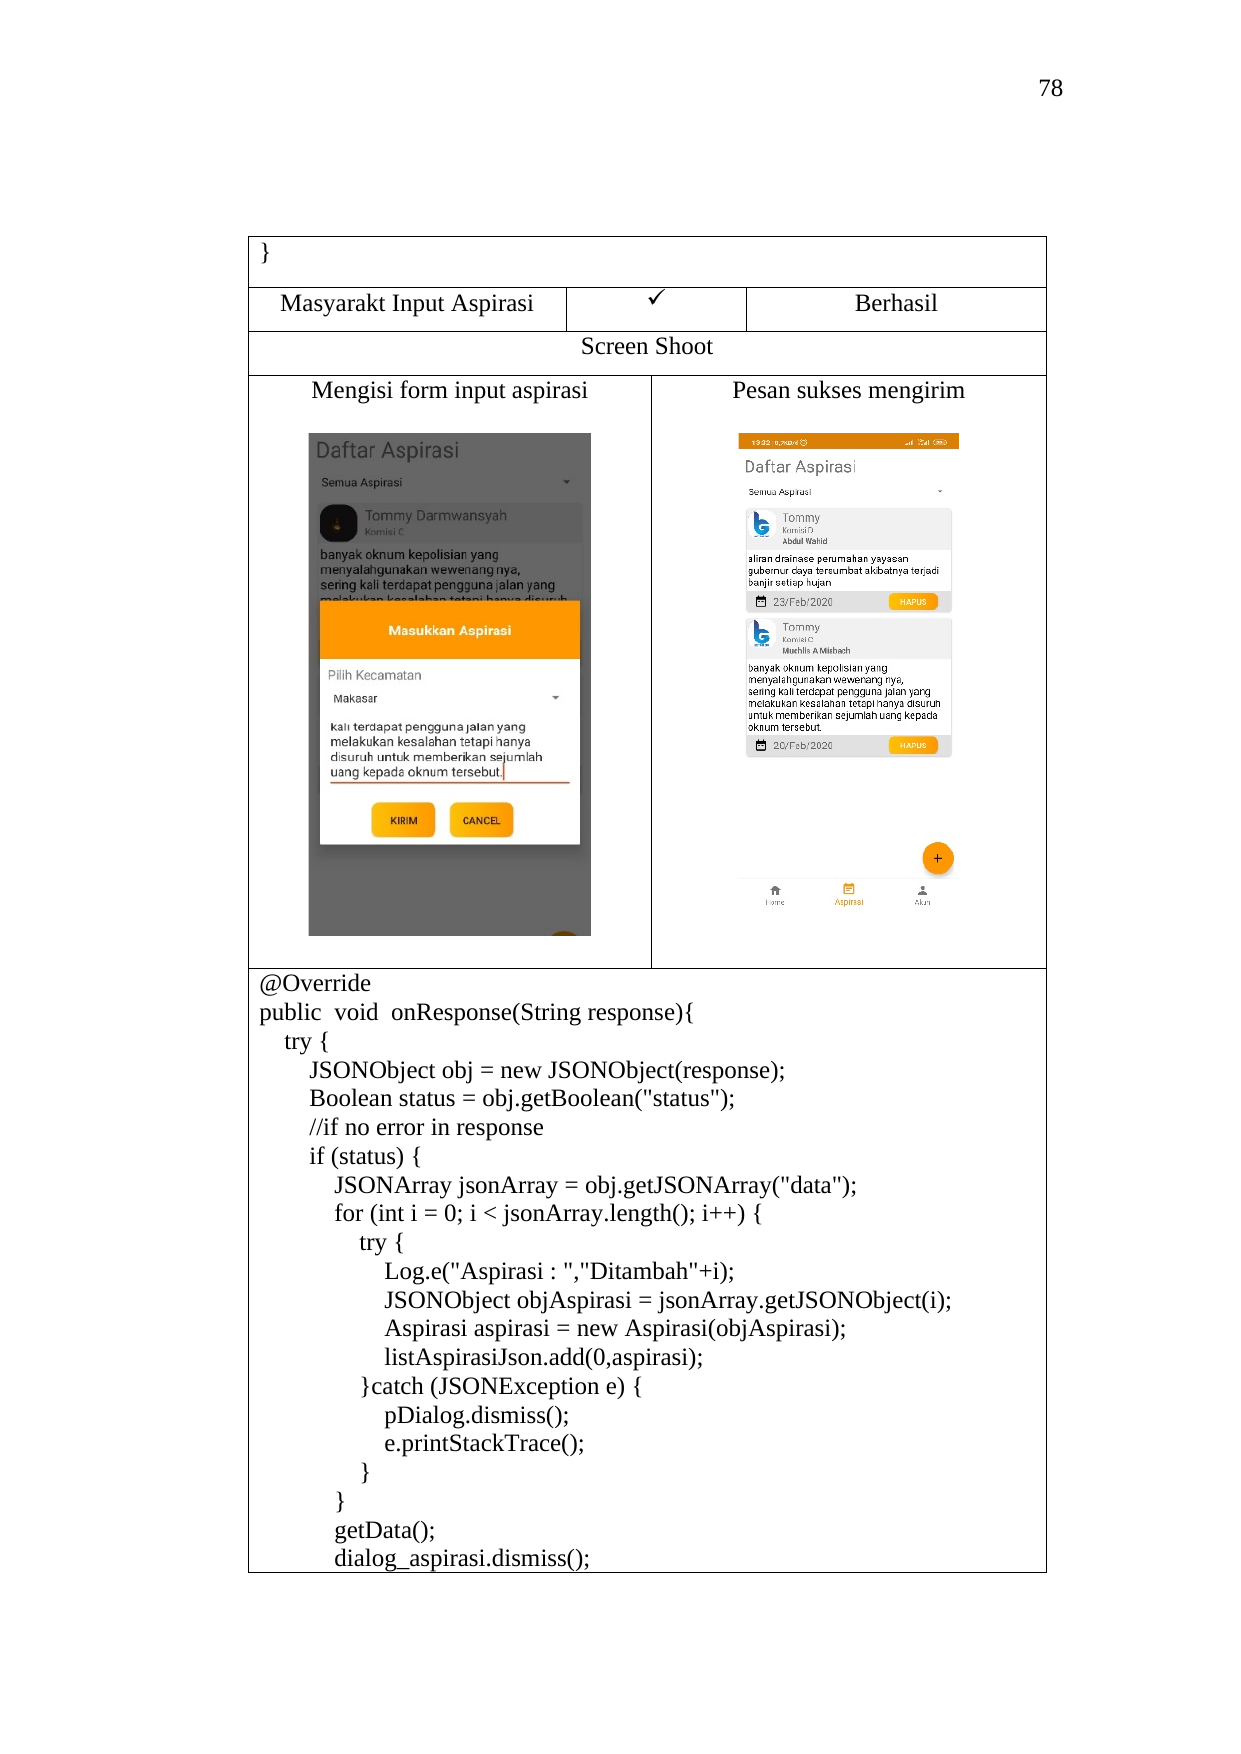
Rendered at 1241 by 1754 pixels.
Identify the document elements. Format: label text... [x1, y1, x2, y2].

table_cell Pesan sukses mengirim [652, 376, 1046, 967]
table_cell [567, 288, 746, 331]
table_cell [249, 237, 1046, 287]
picture [308, 433, 591, 936]
table_cell Mengisi form input aspirasi [249, 376, 651, 967]
table_cell Screen Shoot [249, 332, 1046, 374]
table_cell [249, 969, 1046, 1572]
picture [738, 433, 959, 910]
table_cell Masyarakt Input Aspirasi [249, 288, 566, 331]
table_cell Berhasil [747, 288, 1046, 331]
